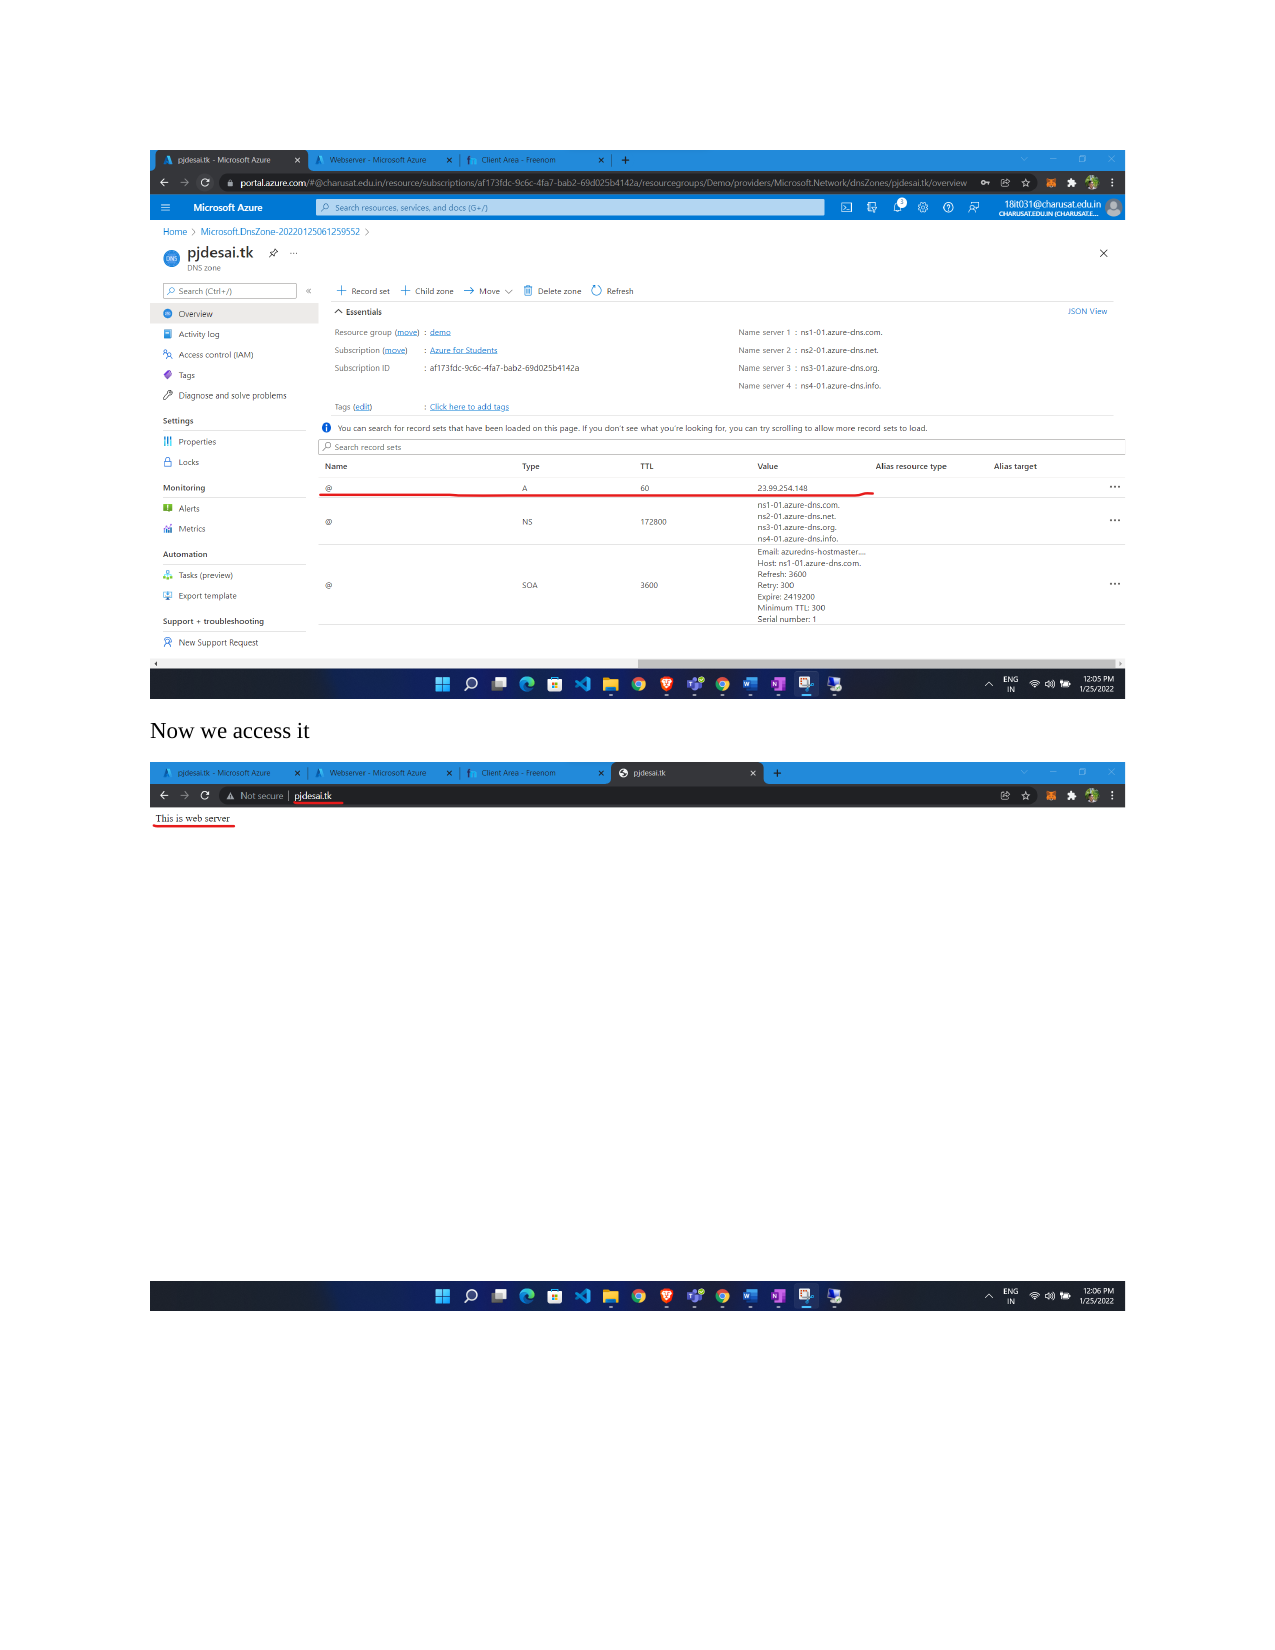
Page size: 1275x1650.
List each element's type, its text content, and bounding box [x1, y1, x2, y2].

picture [150, 762, 1125, 1311]
picture [150, 150, 1125, 699]
text Now we access it [150, 717, 1125, 744]
